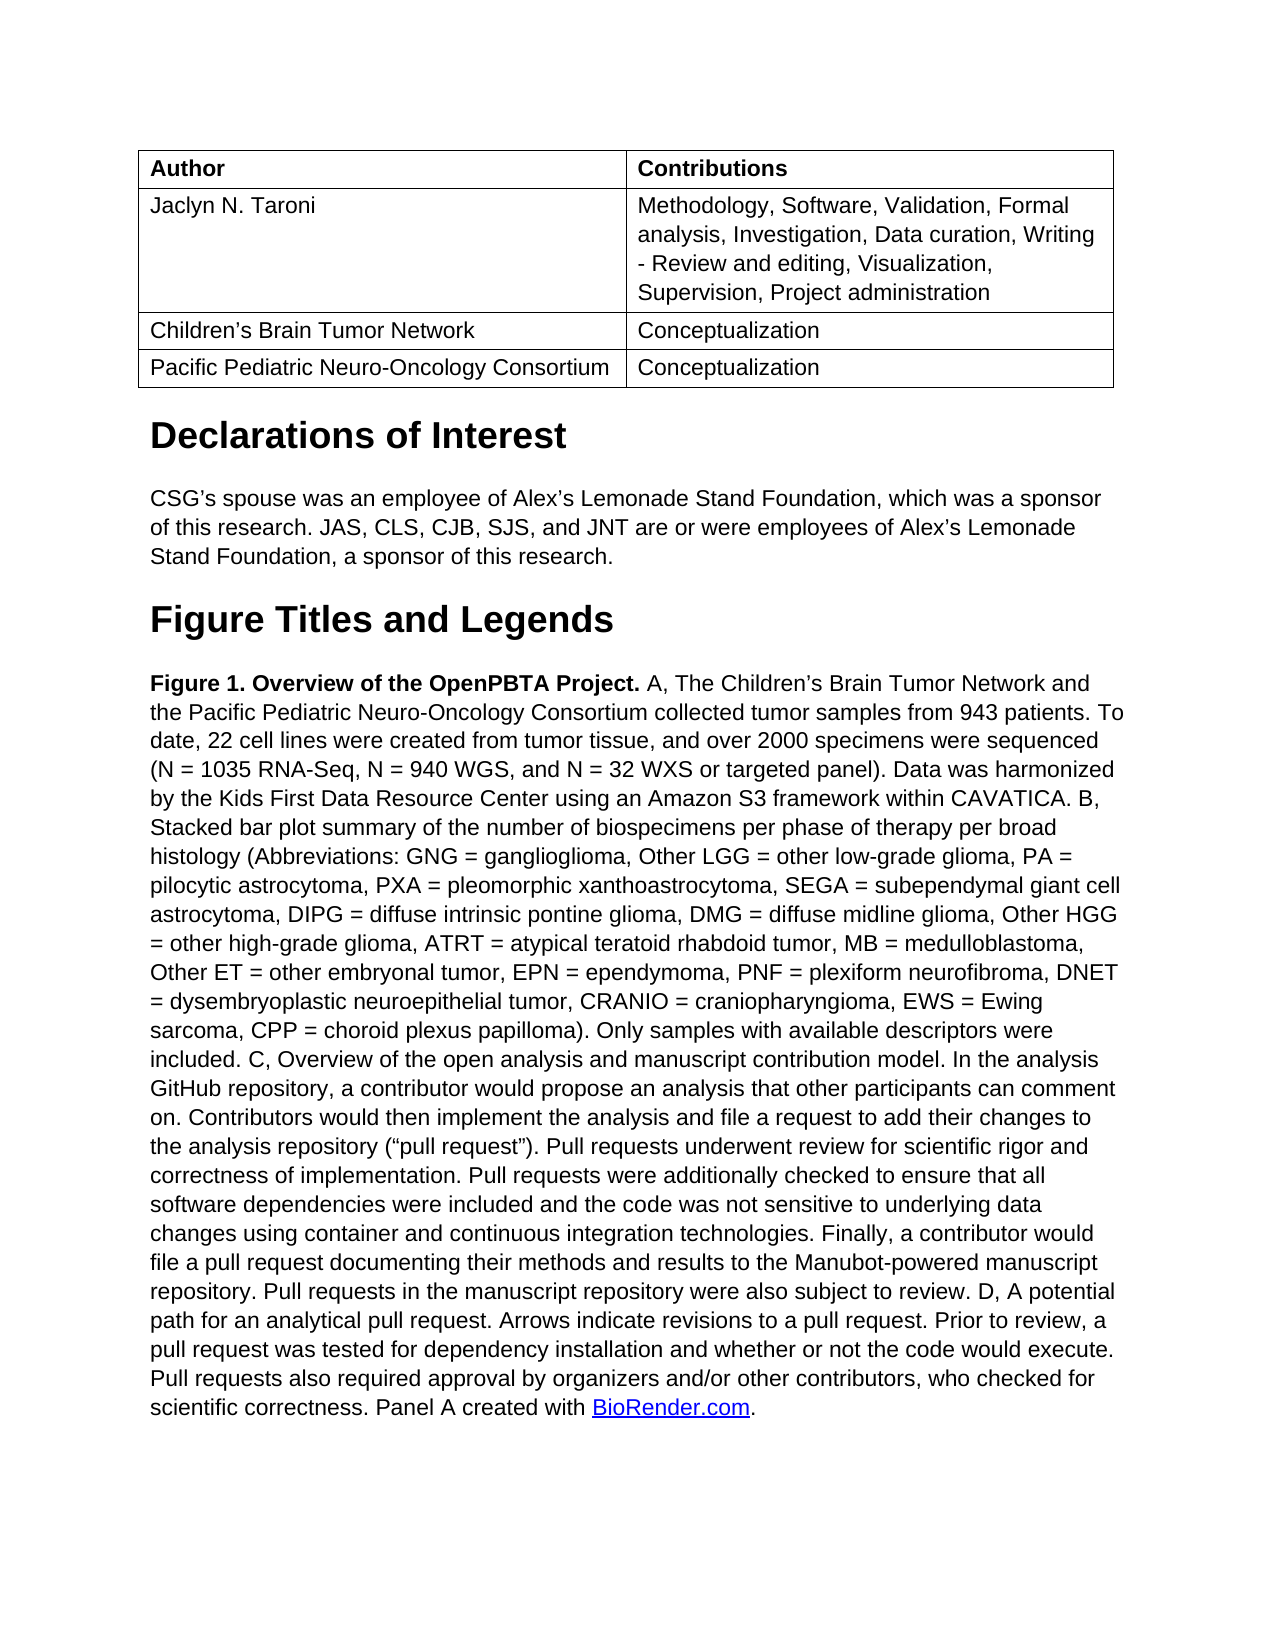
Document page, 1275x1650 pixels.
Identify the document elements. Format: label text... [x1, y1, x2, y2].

table_cell Jaclyn N. Taroni [139, 189, 626, 312]
table_cell Conceptualization [627, 313, 1113, 349]
table_header Author [139, 151, 626, 187]
table_cell Children’s Brain Tumor Network [139, 313, 626, 349]
table_cell Pacific Pediatric Neuro-Oncology Consortium [139, 350, 626, 387]
subtitle Figure Titles and Legends [150, 597, 1125, 640]
text CSG’s spouse was an employee of Alex’s Lemonade Stand Foundation, which was a sponsor of this research. JAS, CLS, CJB, SJS, and JNT are or were employees of Alex’s Lemonade Stand Foundation, a sponsor of this research. [150, 485, 1125, 569]
table_header Contributions [627, 151, 1113, 187]
text Figure 1. Overview of the OpenPBTA Project. A, The Children’s Brain Tumor Network and the Pacific Pediatric Neuro-Oncology Consortium collected tumor samples from 943 patients. To date, 22 cell lines were created from tumor tissue, and over 2000 specimens were sequenced (N = 1035 RNA-Seq, N = 940 WGS, and N = 32 WXS or targeted panel). Data was harmonized by the Kids First Data Resource Center using an Amazon S3 framework within CAVATICA. B, Stacked bar plot summary of the number of biospecimens per phase of therapy per broad histology (Abbreviations: GNG = ganglioglioma, Other LGG = other low-grade glioma, PA = pilocytic astrocytoma, PXA = pleomorphic xanthoastrocytoma, SEGA = subependymal giant cell astrocytoma, DIPG = diffuse intrinsic pontine glioma, DMG = diffuse midline glioma, Other HGG = other high-grade glioma, ATRT = atypical teratoid rhabdoid tumor, MB = medulloblastoma, Other ET = other embryonal tumor, EPN = ependymoma, PNF = plexiform neurofibroma, DNET = dysembryoplastic neuroepithelial tumor, CRANIO = craniopharyngioma, EWS = Ewing sarcoma, CPP = choroid plexus papilloma). Only samples with available descriptors were included. C, Overview of the open analysis and manuscript contribution model. In the analysis GitHub repository, a contributor would propose an analysis that other participants can comment on. Contributors would then implement the analysis and file a request to add their changes to the analysis repository (“pull request”). Pull requests underwent review for scientific rigor and correctness of implementation. Pull requests were additionally checked to ensure that all software dependencies were included and the code was not sensitive to underlying data changes using container and continuous integration technologies. Finally, a contributor would file a pull request documenting their methods and results to the Manubot-powered manuscript repository. Pull requests in the manuscript repository were also subject to review. D, A potential path for an analytical pull request. Arrows indicate revisions to a pull request. Prior to review, a pull request was tested for dependency installation and whether or not the code would execute. Pull requests also required approval by organizers and/or other contributors, who checked for scientific correctness. Panel A created with BioRender.com. [150, 669, 1125, 1420]
table_cell Methodology, Software, Validation, Formal analysis, Investigation, Data curation, Writing - Review and editing, Visualization, Supervision, Project administration [627, 189, 1113, 312]
table_cell Conceptualization [627, 350, 1113, 387]
subtitle Declarations of Interest [150, 413, 1125, 456]
